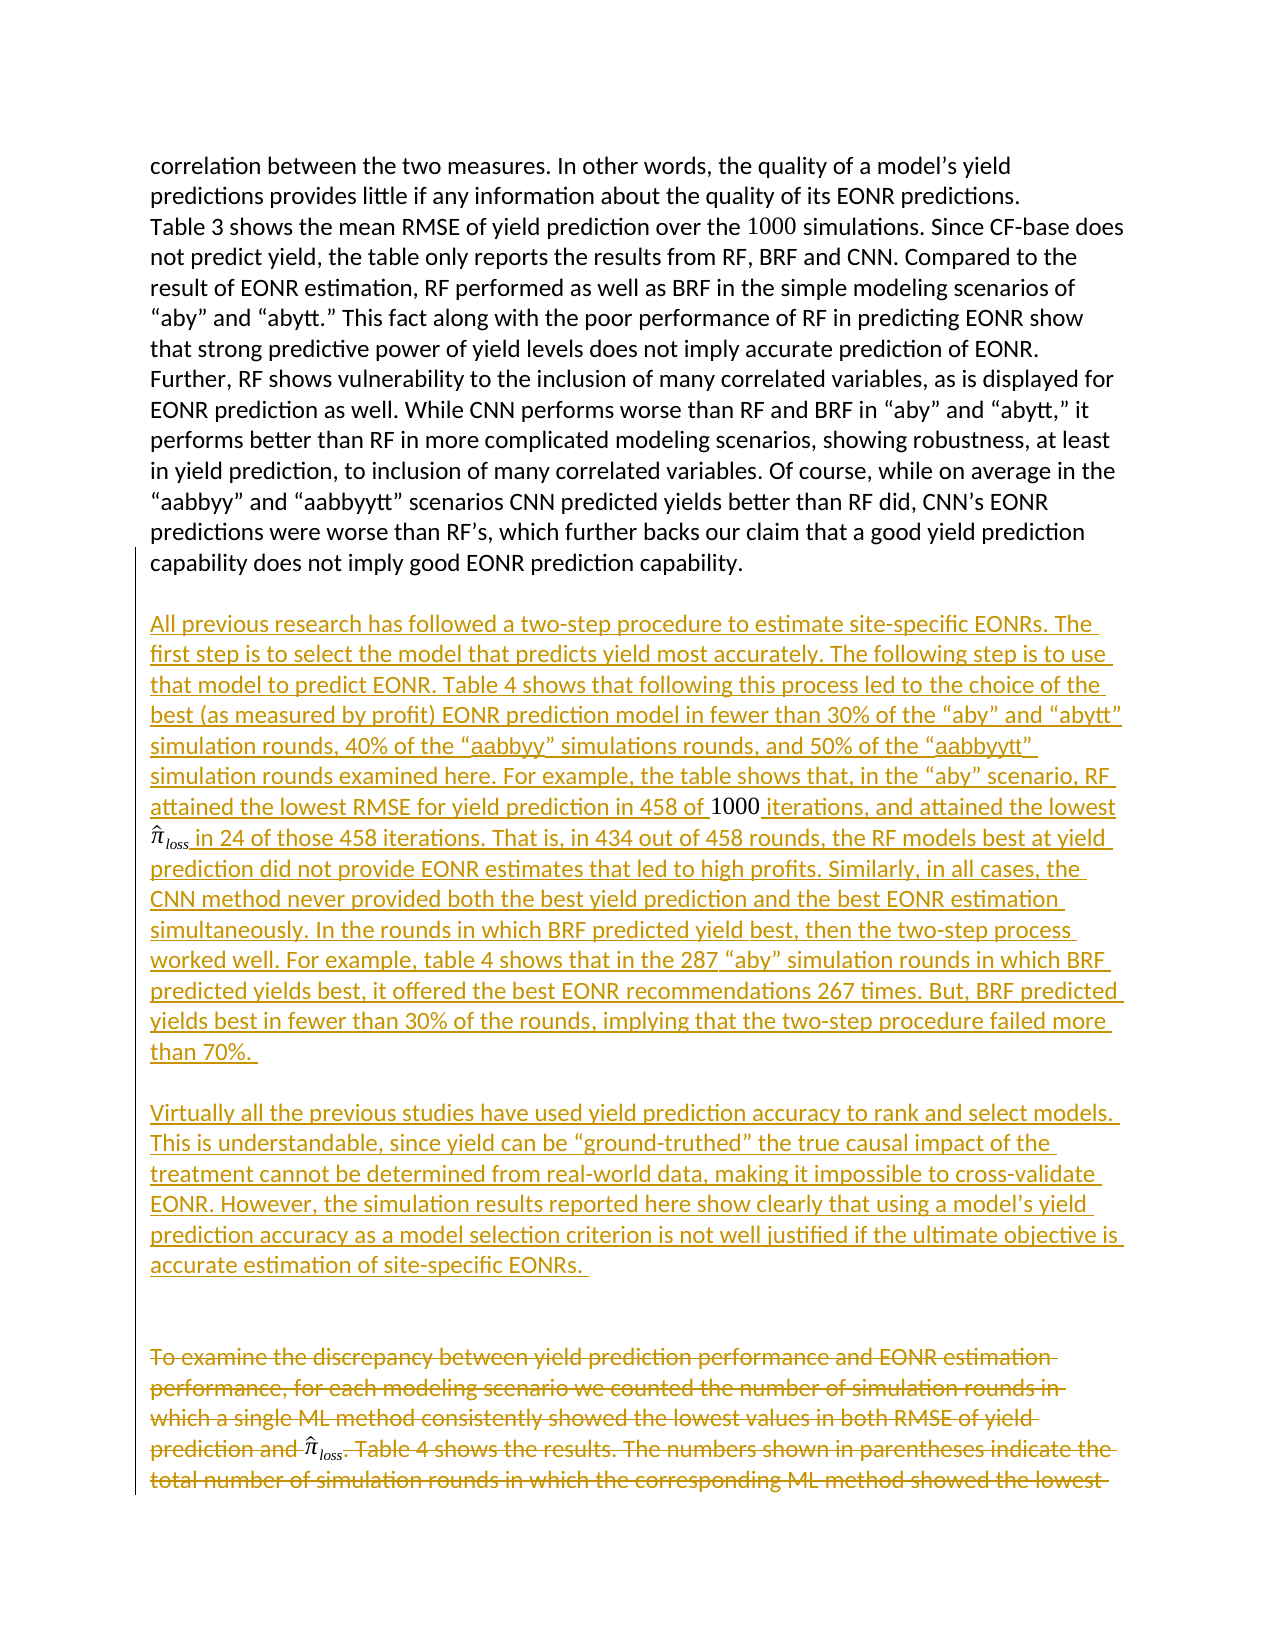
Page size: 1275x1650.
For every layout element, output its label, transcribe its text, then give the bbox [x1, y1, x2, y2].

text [150, 150, 1125, 211]
text Table 3 shows the mean RMSE of yield prediction over the simulations. Since CF-base does not predict yield, the table only reports the results from RF, BRF and CNN. Compared to the result of EONR estimation, RF performed as well as BRF in the simple modeling scenarios of “aby” and “abytt.” This fact along with the poor performance of RF in predicting EONR show that strong predictive power of yield levels does not imply accurate prediction of EONR. Further, RF shows vulnerability to the inclusion of many correlated variables, as is displayed for EONR prediction as well. While CNN performs worse than RF and BRF in “aby” and “abytt,” it performs better than RF in more complicated modeling scenarios, showing robustness, at least in yield prediction, to inclusion of many correlated variables. Of course, while on average in the “aabbyy” and “aabbyytt” scenarios CNN predicted yields better than RF did, CNN’s EONR predictions were worse than RF’s, which further backs our claim that a good yield prediction capability does not imply good EONR prediction capability. [150, 211, 1125, 577]
